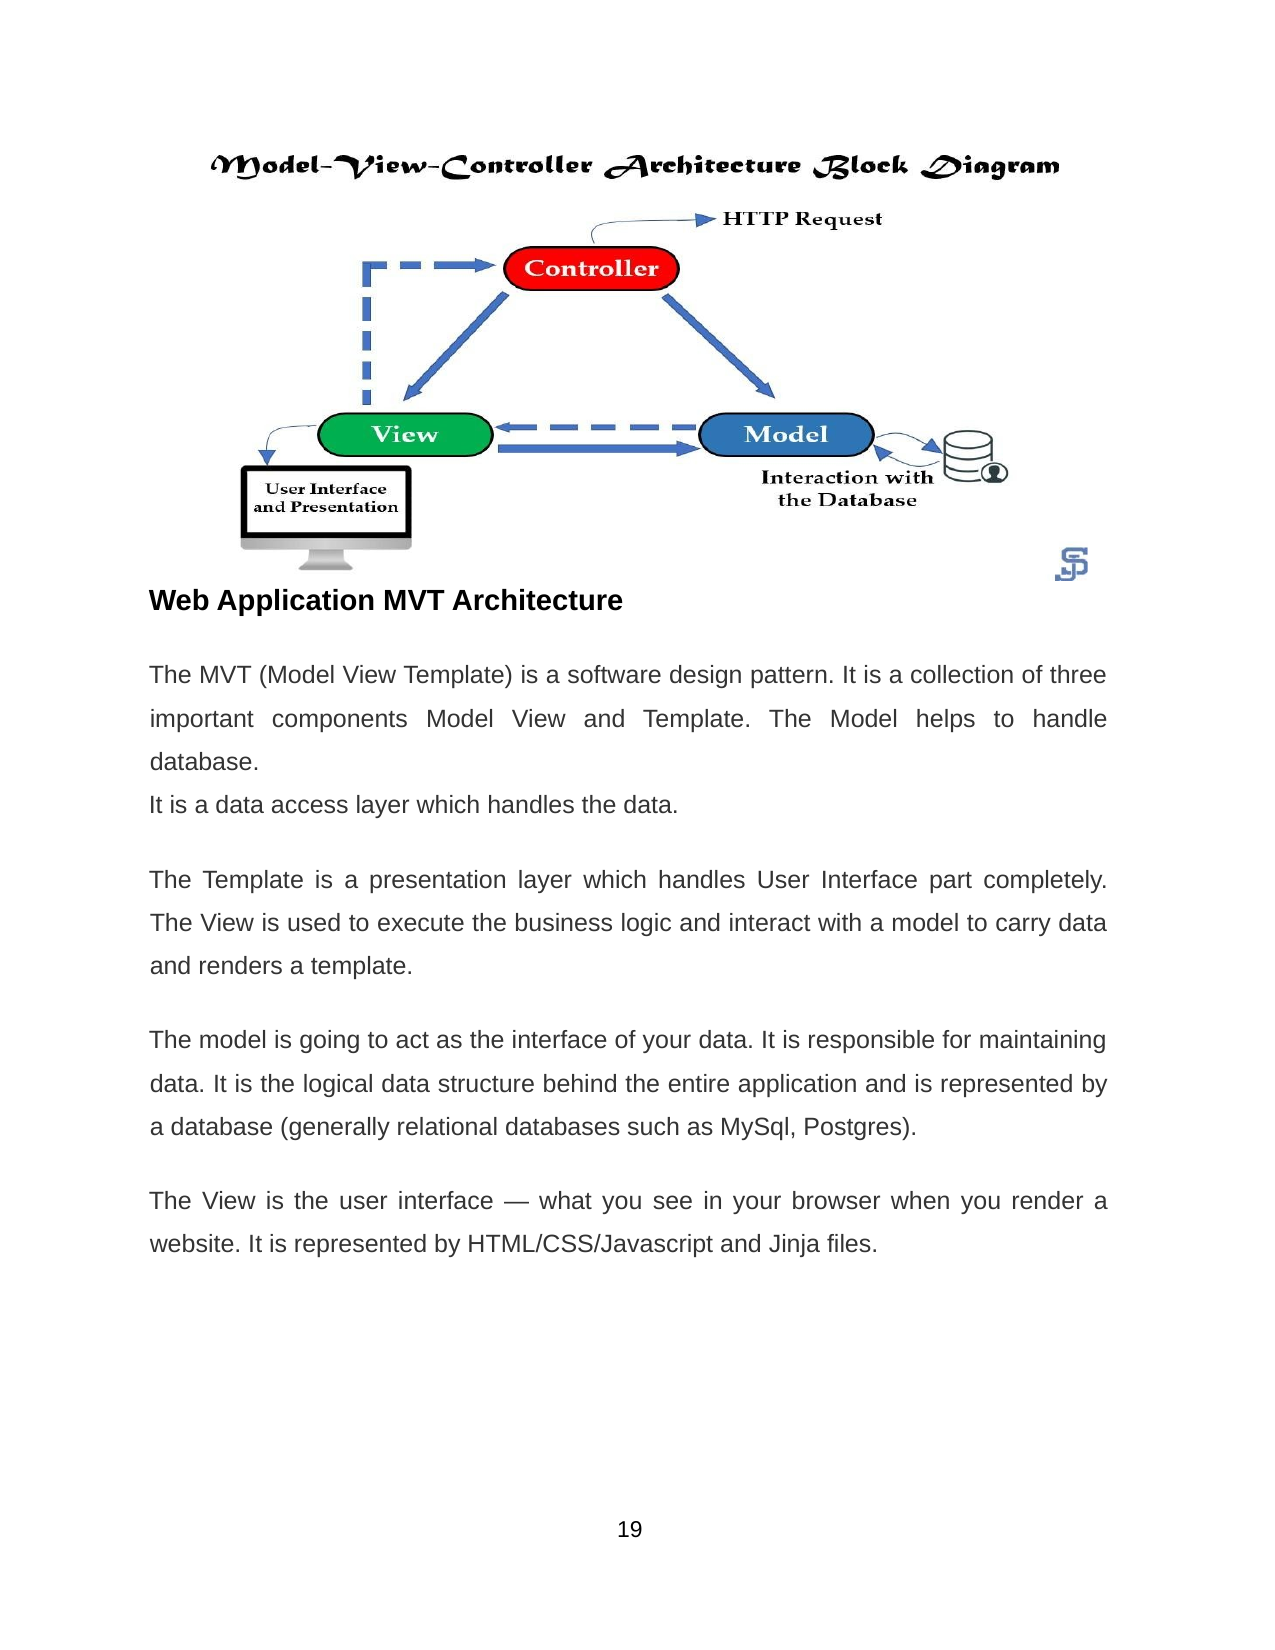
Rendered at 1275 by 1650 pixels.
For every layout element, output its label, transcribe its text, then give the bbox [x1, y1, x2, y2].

text It is a data access layer which handles the data. [148, 790, 1109, 819]
text The MVT (Model View Template) is a software design pattern. It is a collection of three important components Model View and Template. The Model helps to handle database. [148, 661, 1109, 776]
picture [210, 155, 1088, 581]
text The model is going to act as the interface of your data. It is responsible for maintaining data. It is the logical data structure behind the entire application and is represented by a database (generally relational databases such as MySql, Postgres). [148, 1026, 1109, 1141]
text The Template is a presentation layer which handles User Interface part completely. The View is used to execute the business logic and interact with a model to carry data and renders a template. [148, 865, 1109, 980]
text Web Application MVT Architecture [148, 583, 1126, 616]
text The View is the user interface — what you see in your browser when you render a website. It is represented by HTML/CSS/Javascript and Jinja files. [148, 1186, 1109, 1258]
